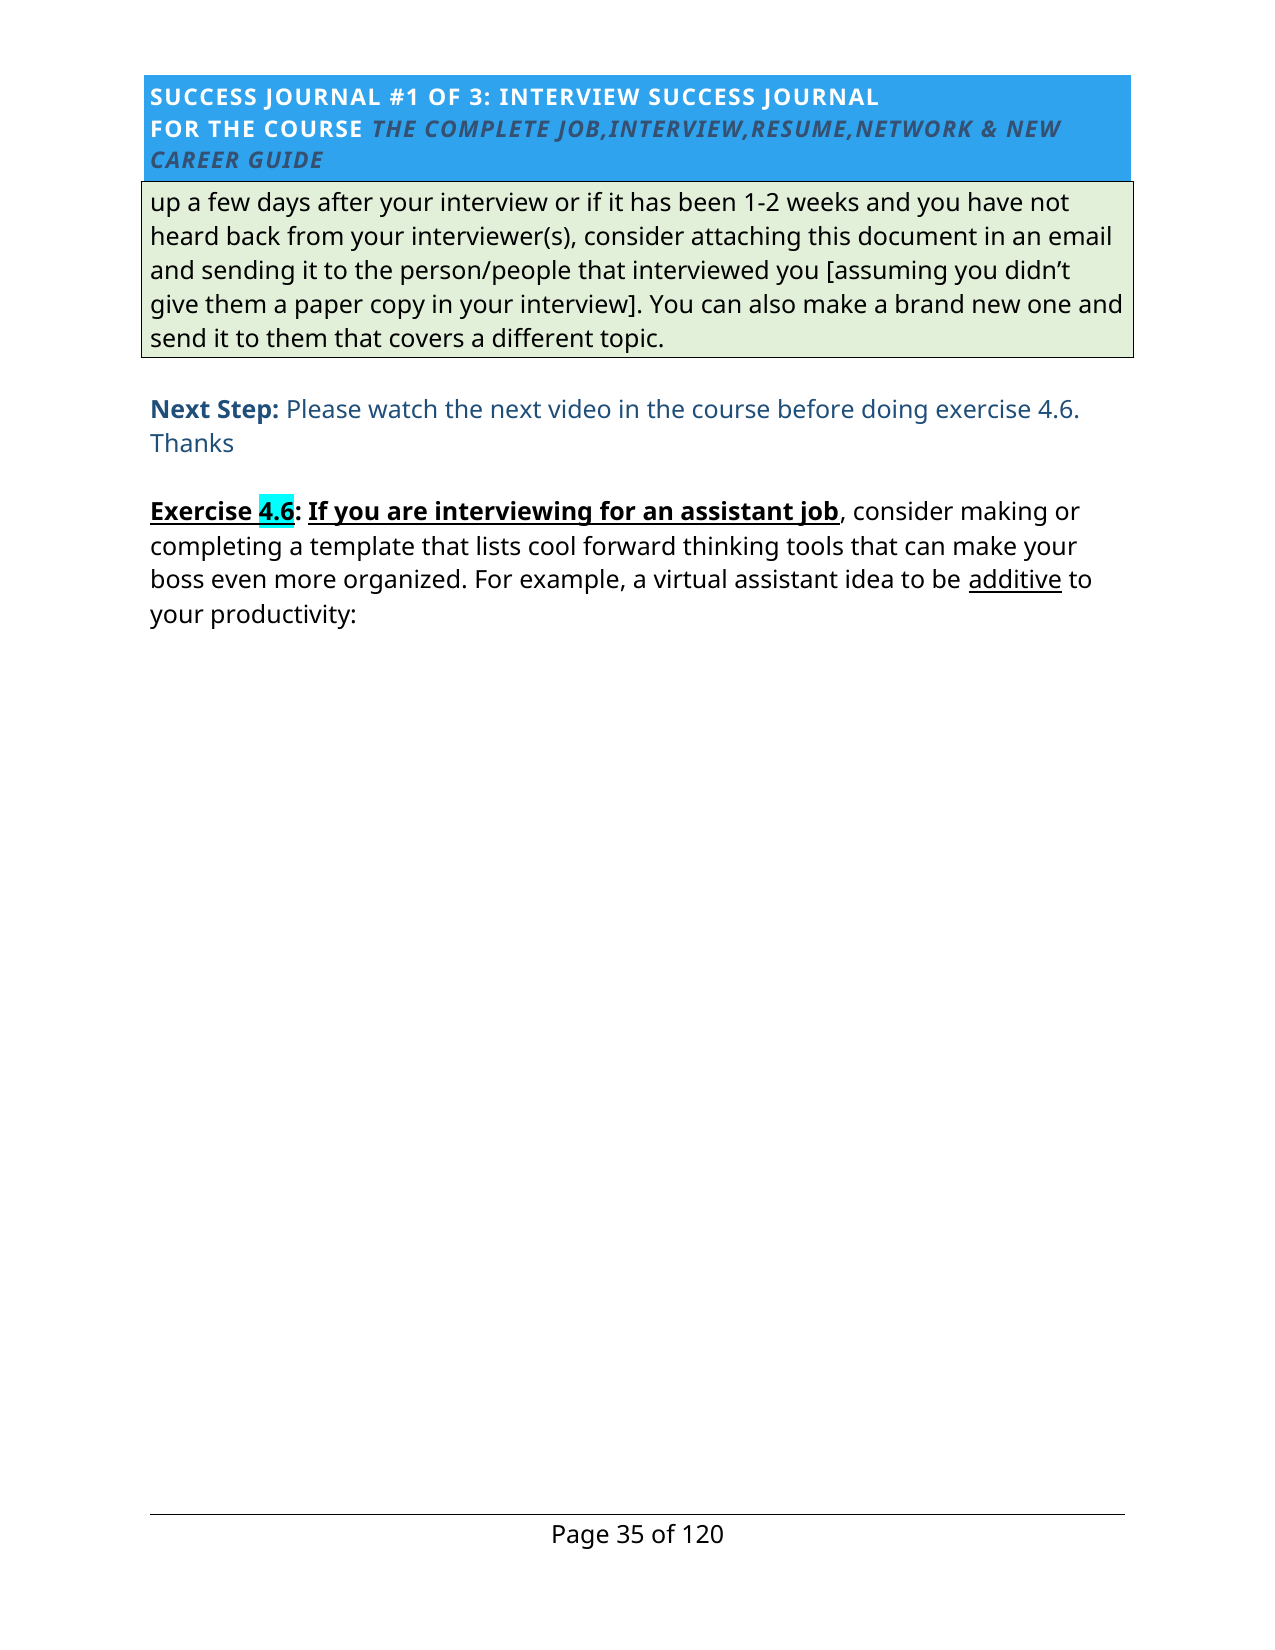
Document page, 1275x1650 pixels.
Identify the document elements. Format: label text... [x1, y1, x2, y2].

text Next Step: Please watch the next video in the course before doing exercise 4.6. Thanks Exercise 4.6: If you are interviewing for an assistant job, consider making or completing a template that lists cool forward thinking tools that can make your boss even more organized. For example, a virtual assistant idea to be additive to your productivity: [150, 392, 1125, 630]
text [142, 182, 1133, 357]
